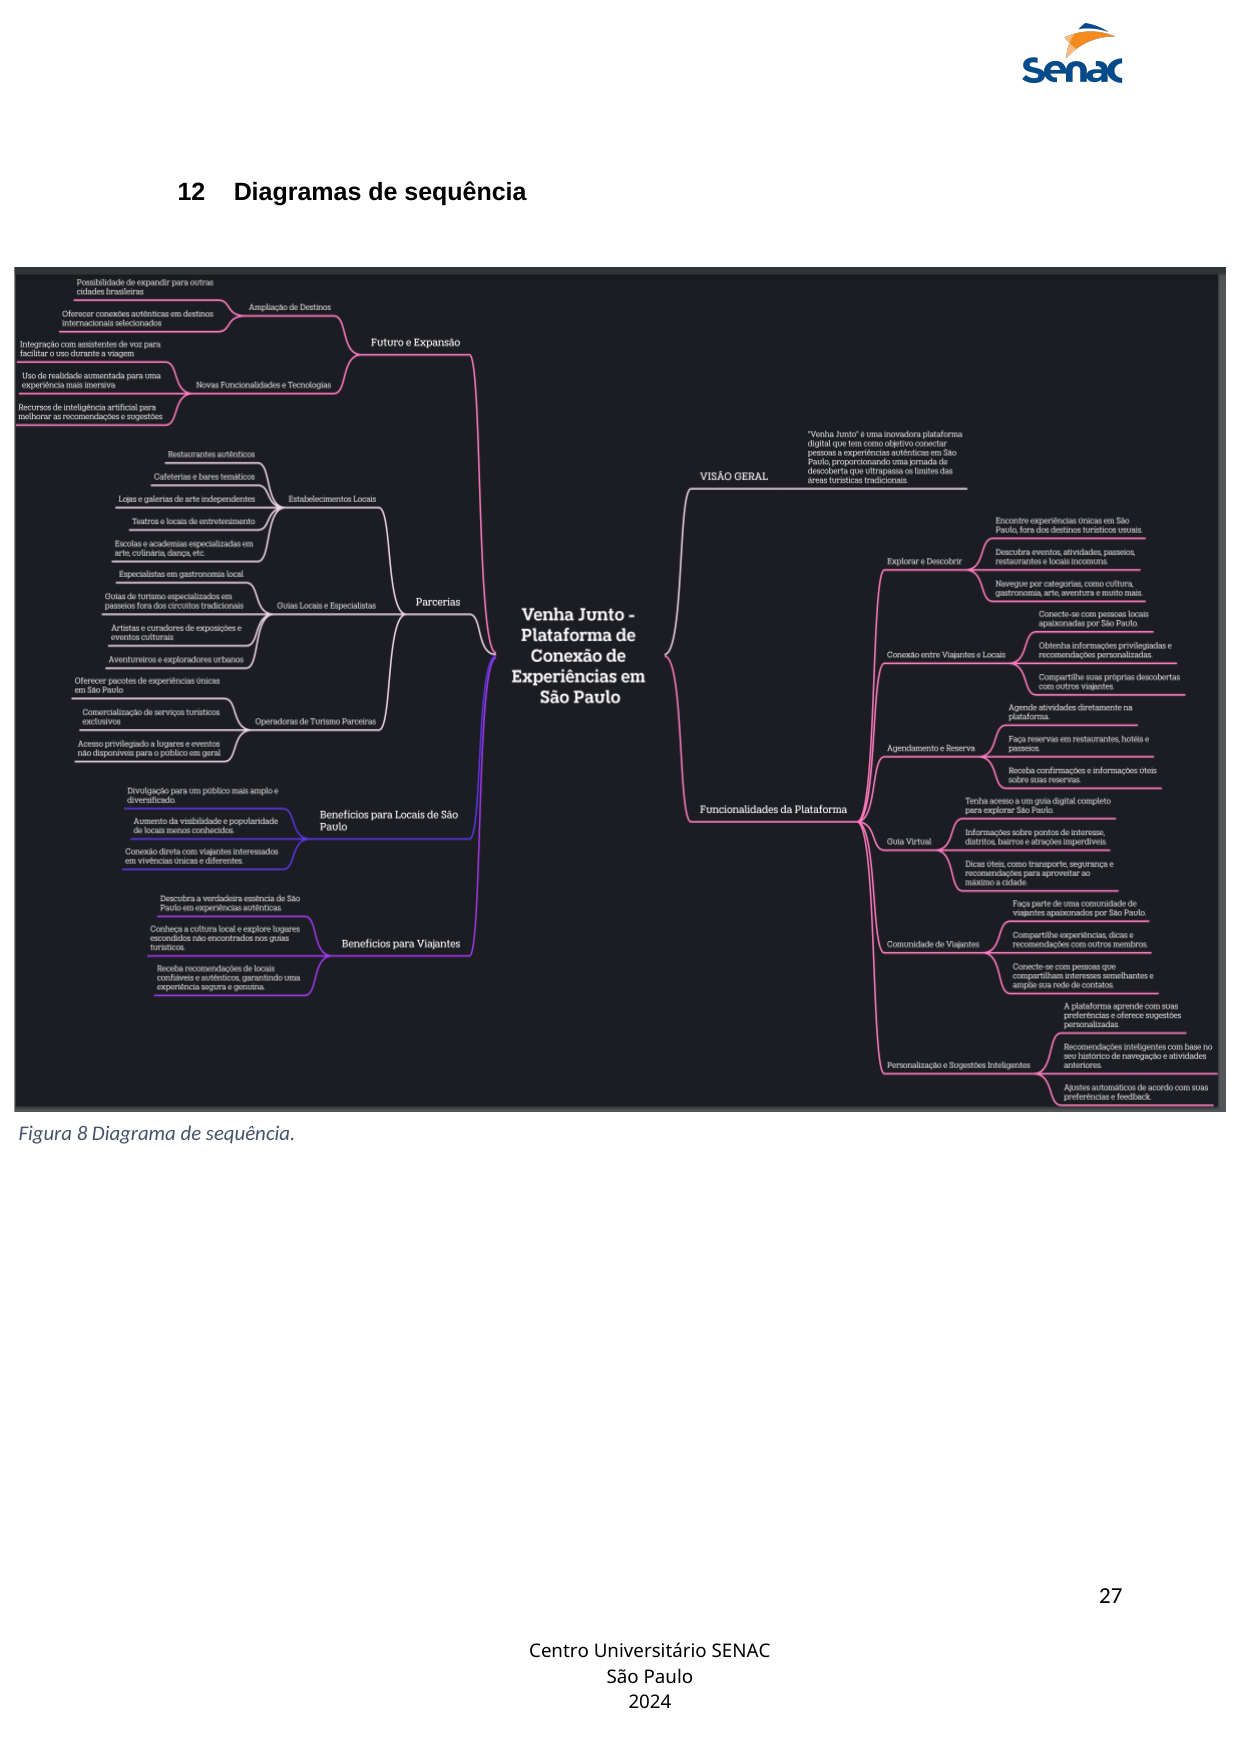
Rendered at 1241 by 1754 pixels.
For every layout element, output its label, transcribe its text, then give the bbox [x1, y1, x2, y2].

picture [1022, 23, 1123, 83]
subtitle Diagramas de sequência [177, 177, 1122, 206]
picture [14, 267, 1226, 1112]
